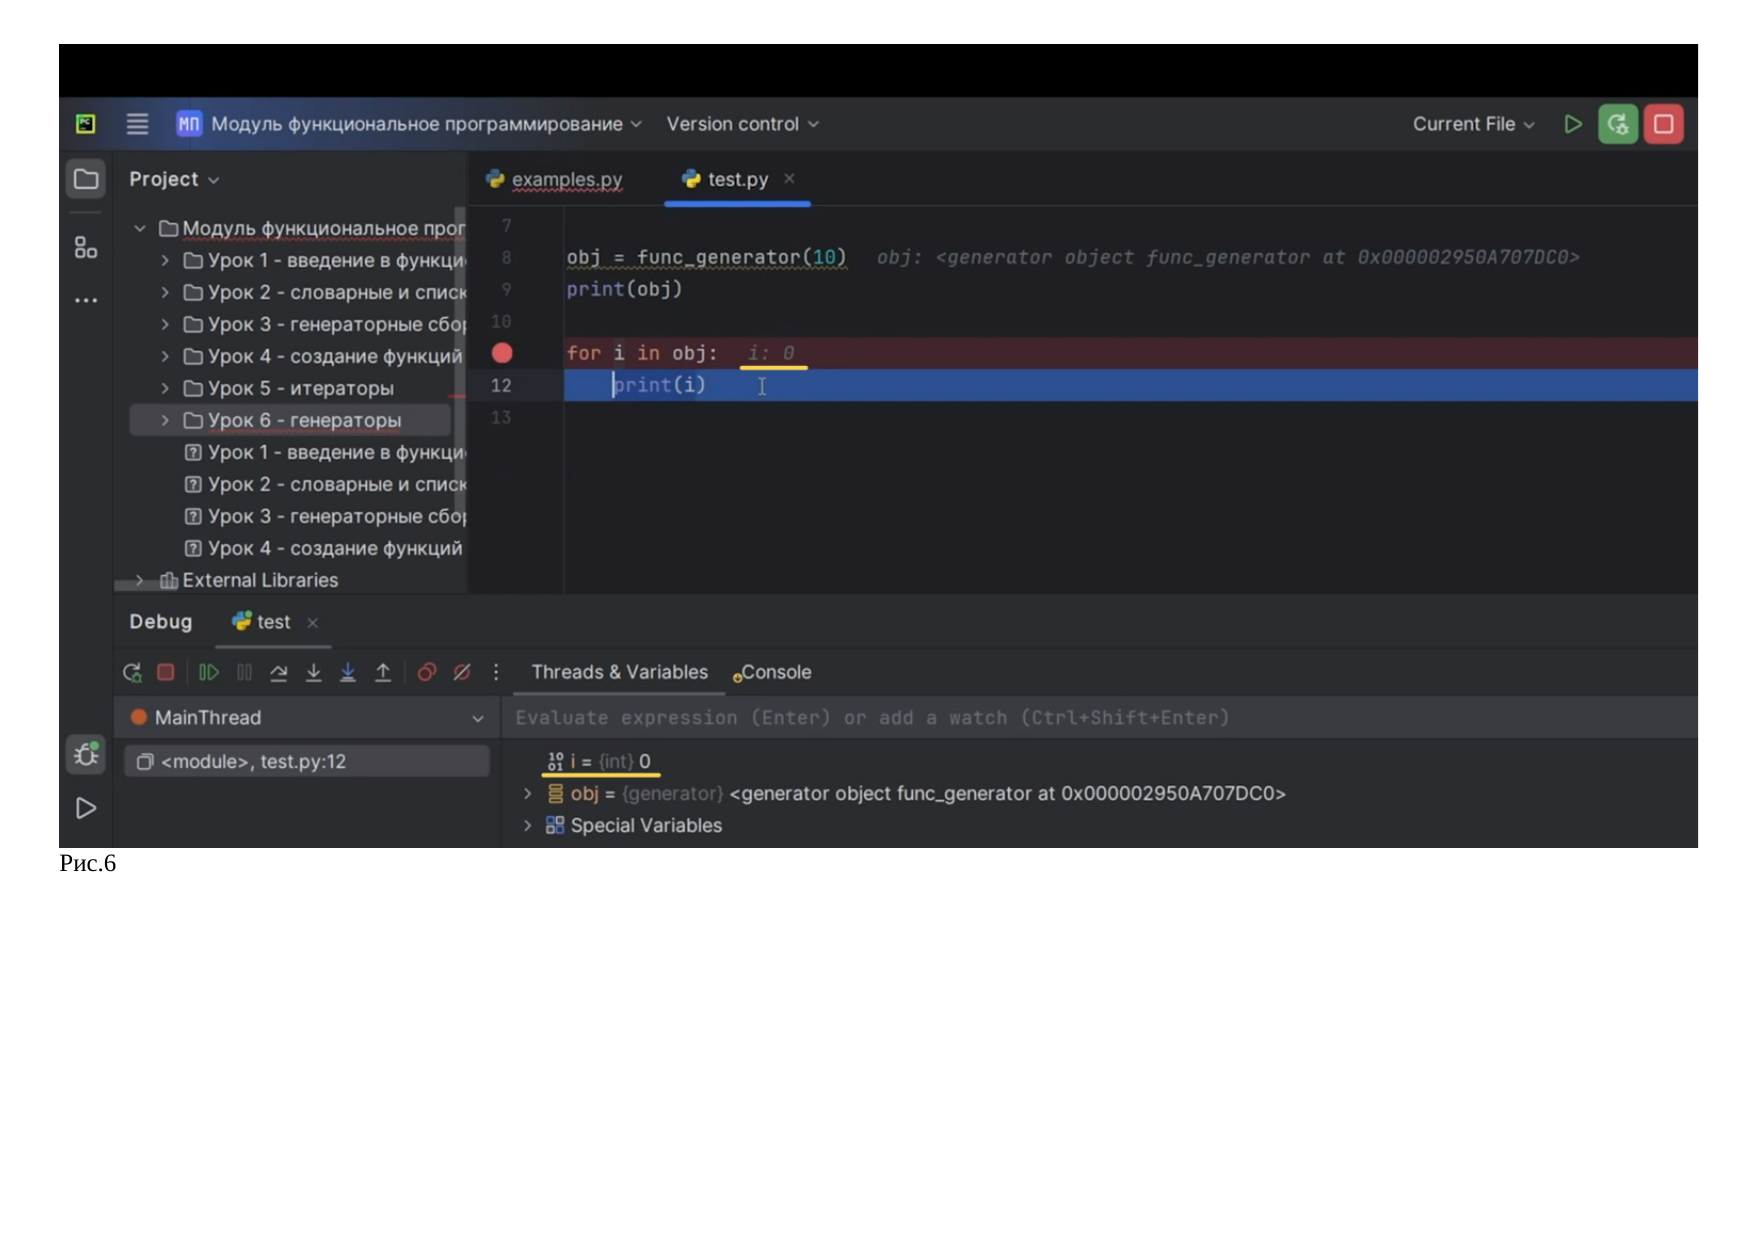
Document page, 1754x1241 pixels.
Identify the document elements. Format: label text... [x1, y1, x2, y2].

picture [59, 44, 1699, 848]
text Рис.6 [59, 848, 1698, 876]
